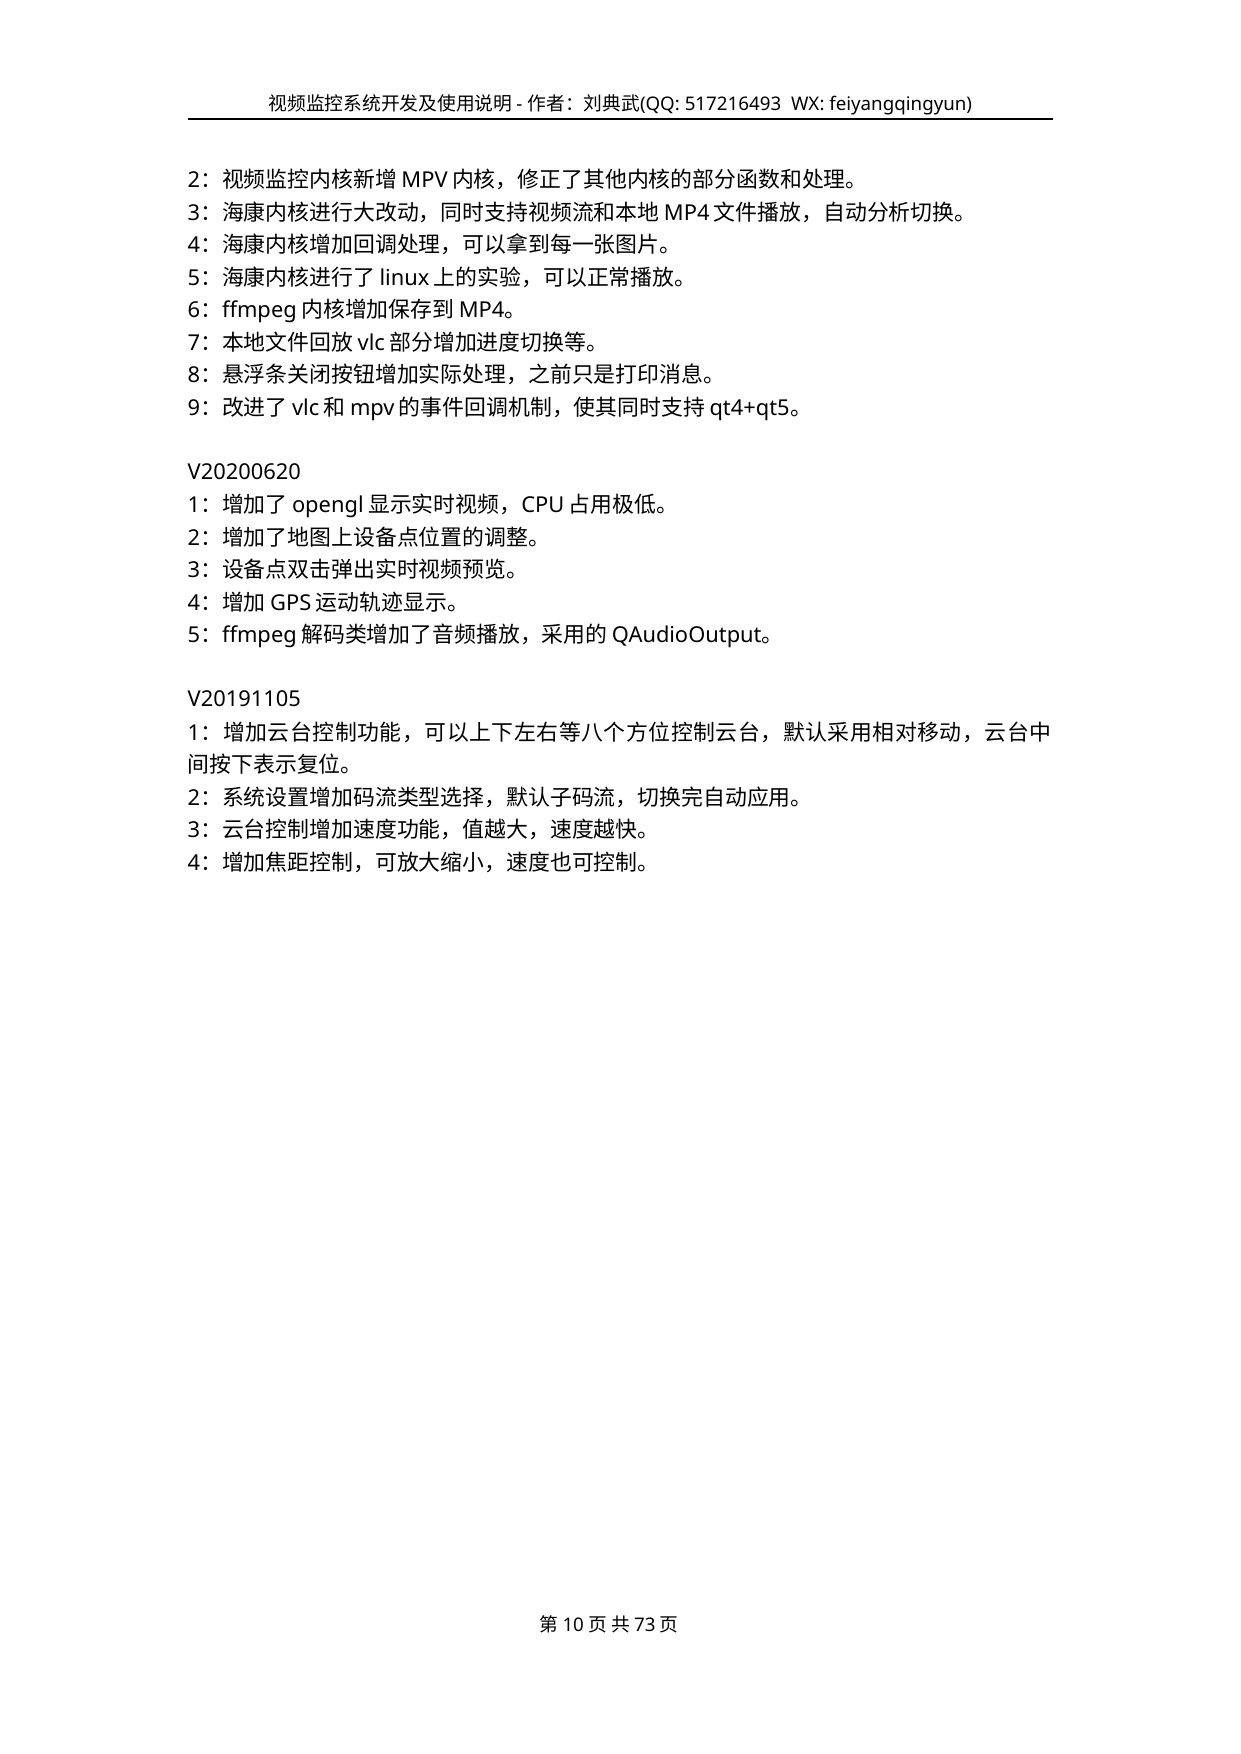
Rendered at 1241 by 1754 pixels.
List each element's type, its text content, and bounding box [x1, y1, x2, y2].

text 2：增加了地图上设备点位置的调整。 [187, 519, 1053, 552]
text 6：ffmpeg内核增加保存到MP4。 [187, 292, 1053, 324]
text 4：海康内核增加回调处理，可以拿到每一张图片。 [187, 227, 1053, 259]
text 9：改进了vlc和mpv的事件回调机制，使其同时支持qt4+qt5。 [187, 389, 1053, 422]
text 1：增加了opengl显示实时视频，CPU占用极低。 [187, 487, 1053, 519]
text 5：ffmpeg解码类增加了音频播放，采用的QAudioOutput。 [187, 617, 1053, 649]
text 3：云台控制增加速度功能，值越大，速度越快。 [187, 812, 1053, 844]
text 7：本地文件回放vlc部分增加进度切换等。 [187, 324, 1053, 357]
text 1：增加云台控制功能，可以上下左右等八个方位控制云台，默认采用相对移动，云台中间按下表示复位。 [187, 714, 1053, 779]
text 5：海康内核进行了linux上的实验，可以正常播放。 [187, 259, 1053, 292]
text 3：设备点双击弹出实时视频预览。 [187, 552, 1053, 584]
text 4：增加焦距控制，可放大缩小，速度也可控制。 [187, 844, 1053, 877]
text 8：悬浮条关闭按钮增加实际处理，之前只是打印消息。 [187, 357, 1053, 389]
text V20191105 [187, 682, 1053, 714]
text V20200620 [187, 454, 1053, 487]
text 2：视频监控内核新增MPV内核，修正了其他内核的部分函数和处理。 [187, 162, 1053, 194]
text 2：系统设置增加码流类型选择，默认子码流，切换完自动应用。 [187, 779, 1053, 812]
text 3：海康内核进行大改动，同时支持视频流和本地MP4文件播放，自动分析切换。 [187, 194, 1053, 227]
text 4：增加GPS运动轨迹显示。 [187, 584, 1053, 617]
